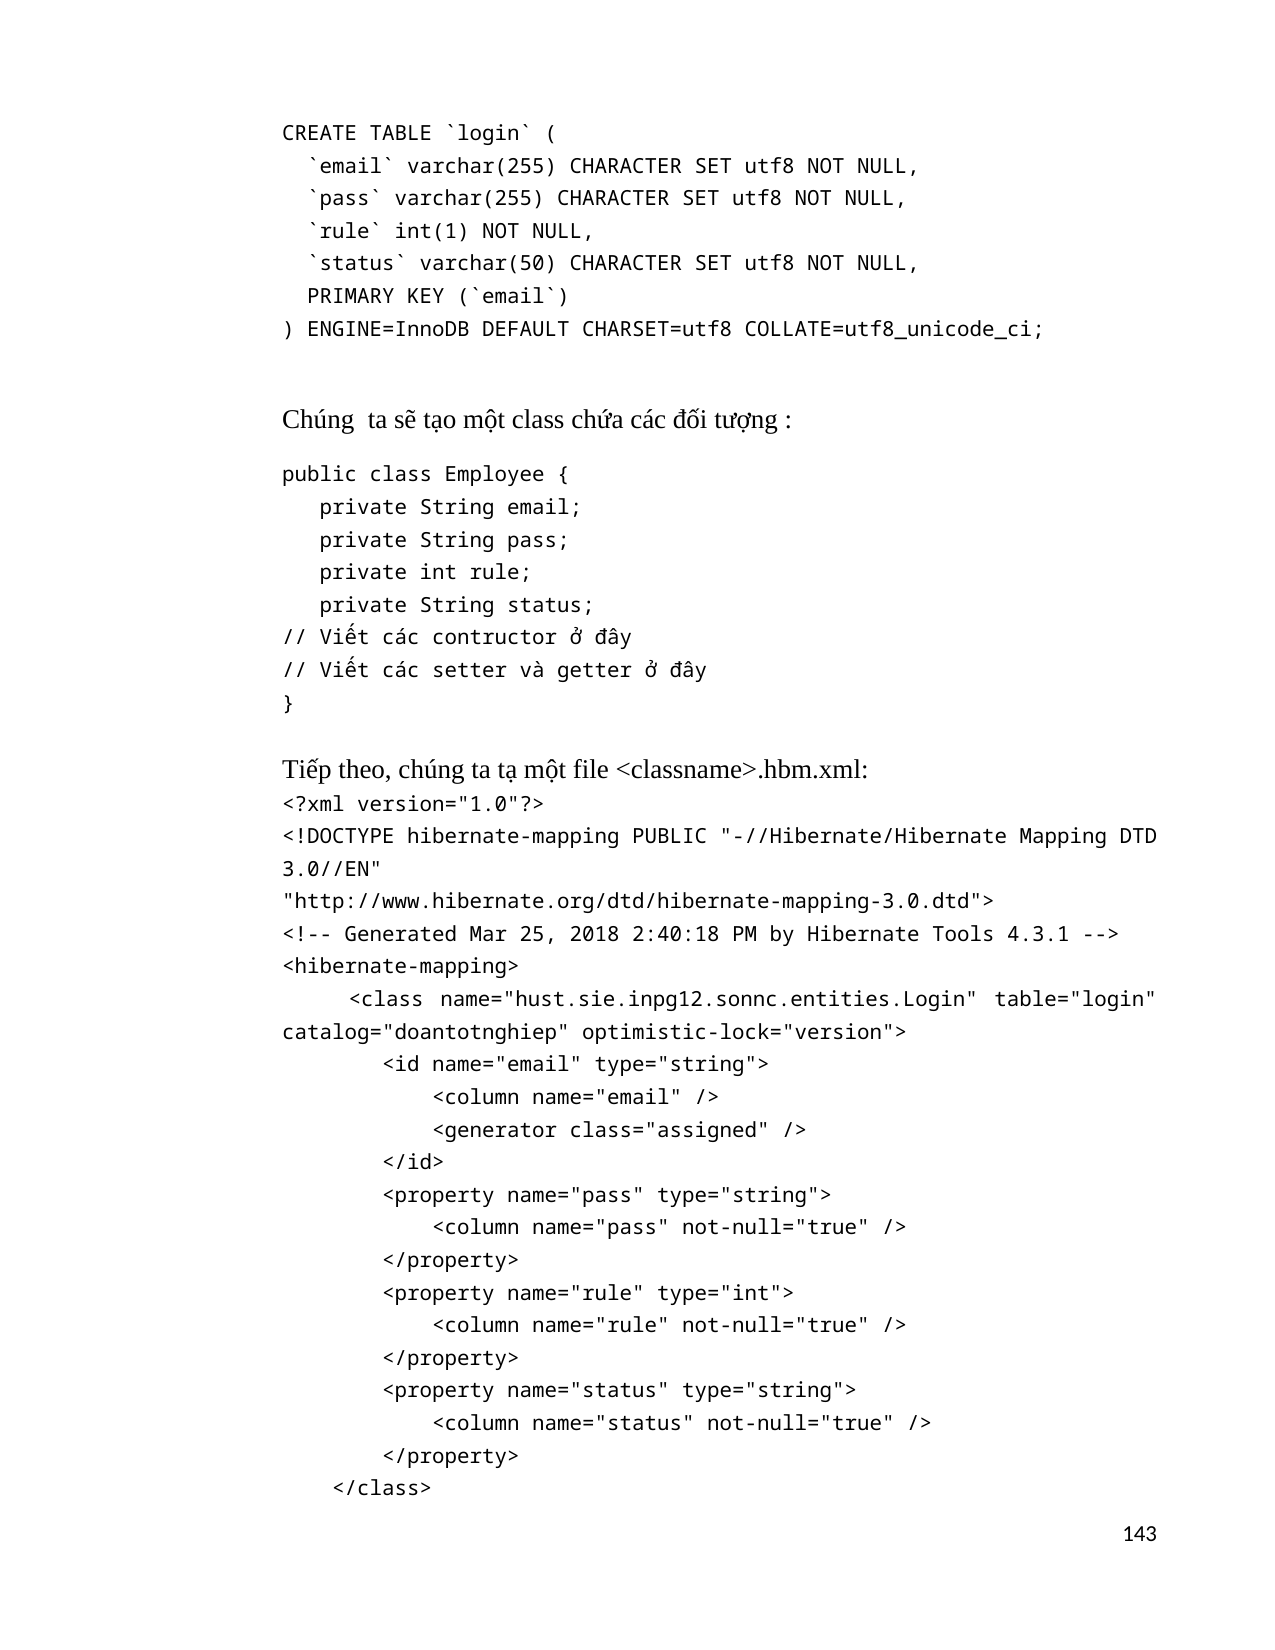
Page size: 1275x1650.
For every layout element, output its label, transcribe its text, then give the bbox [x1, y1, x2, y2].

text <property name="rule" type="int"> [282, 1278, 1157, 1306]
text "http://www.hibernate.org/dtd/hibernate-mapping-3.0.dtd"> [282, 886, 1157, 915]
text Tiếp theo, chúng ta tạ một file <classname>.hbm.xml: [282, 753, 1157, 784]
text <hibernate-mapping> [282, 952, 1157, 980]
text <column name="status" not-null="true" /> [282, 1408, 1157, 1437]
text <column name="email" /> [282, 1082, 1157, 1111]
text <id name="email" type="string"> [282, 1049, 1157, 1078]
text public class Employee { [282, 459, 1157, 488]
text `rule` int(1) NOT NULL, [282, 216, 1157, 244]
text CREATE TABLE `login` ( [282, 118, 1157, 147]
text PRIMARY KEY (`email`) [282, 281, 1157, 309]
text private String pass; [282, 525, 1157, 553]
text <class name="hust.sie.inpg12.sonnc.entities.Login" table="login" catalog="doantotnghiep" optimistic-lock="version"> [282, 984, 1157, 1045]
text `status` varchar(50) CHARACTER SET utf8 NOT NULL, [282, 248, 1157, 277]
text private String status; [282, 590, 1157, 618]
text // Viết các contructor ở đây [282, 622, 1157, 651]
text <property name="status" type="string"> [282, 1376, 1157, 1404]
text <!-- Generated Mar 25, 2018 2:40:18 PM by Hibernate Tools 4.3.1 --> [282, 919, 1157, 947]
text `pass` varchar(255) CHARACTER SET utf8 NOT NULL, [282, 183, 1157, 212]
text </property> [282, 1343, 1157, 1371]
text <column name="rule" not-null="true" /> [282, 1310, 1157, 1339]
text </id> [282, 1147, 1157, 1176]
text <property name="pass" type="string"> [282, 1180, 1157, 1208]
text </property> [282, 1441, 1157, 1469]
text private String email; [282, 492, 1157, 521]
text <?xml version="1.0"?> [282, 789, 1157, 817]
text <column name="pass" not-null="true" /> [282, 1212, 1157, 1241]
text private int rule; [282, 557, 1157, 586]
text ) ENGINE=InnoDB DEFAULT CHARSET=utf8 COLLATE=utf8_unicode_ci; [282, 314, 1157, 342]
text } [282, 688, 1157, 716]
text </class> [282, 1473, 1157, 1502]
text Chúng ta sẽ tạo một class chứa các đối tượng : [282, 403, 1157, 434]
text // Viết các setter và getter ở đây [282, 655, 1157, 683]
text <!DOCTYPE hibernate-mapping PUBLIC "-//Hibernate/Hibernate Mapping DTD 3.0//EN" [282, 821, 1157, 882]
text </property> [282, 1245, 1157, 1273]
text `email` varchar(255) CHARACTER SET utf8 NOT NULL, [282, 151, 1157, 179]
text <generator class="assigned" /> [282, 1115, 1157, 1143]
